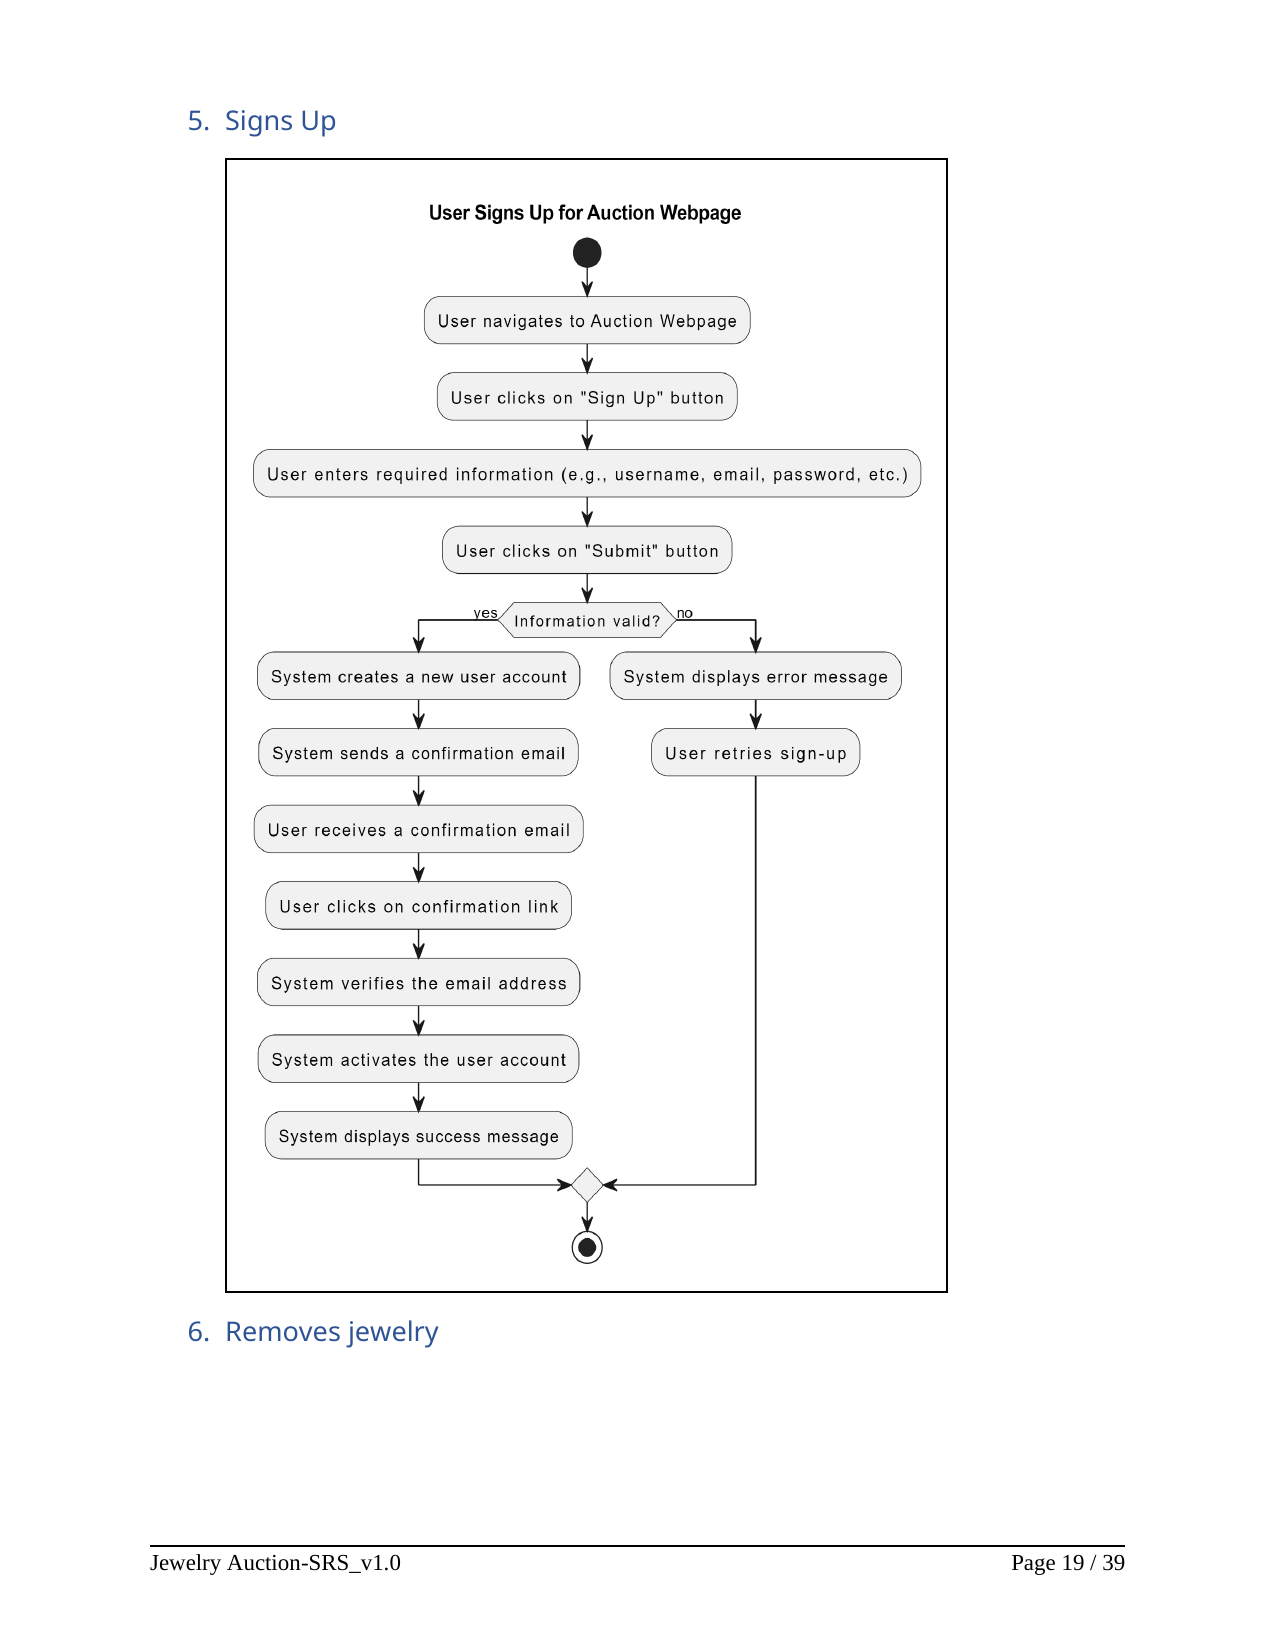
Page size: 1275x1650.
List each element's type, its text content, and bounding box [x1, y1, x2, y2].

subtitle Removes jewelry [187, 1312, 1125, 1349]
subtitle Signs Up [187, 101, 1125, 138]
picture [227, 160, 946, 1291]
